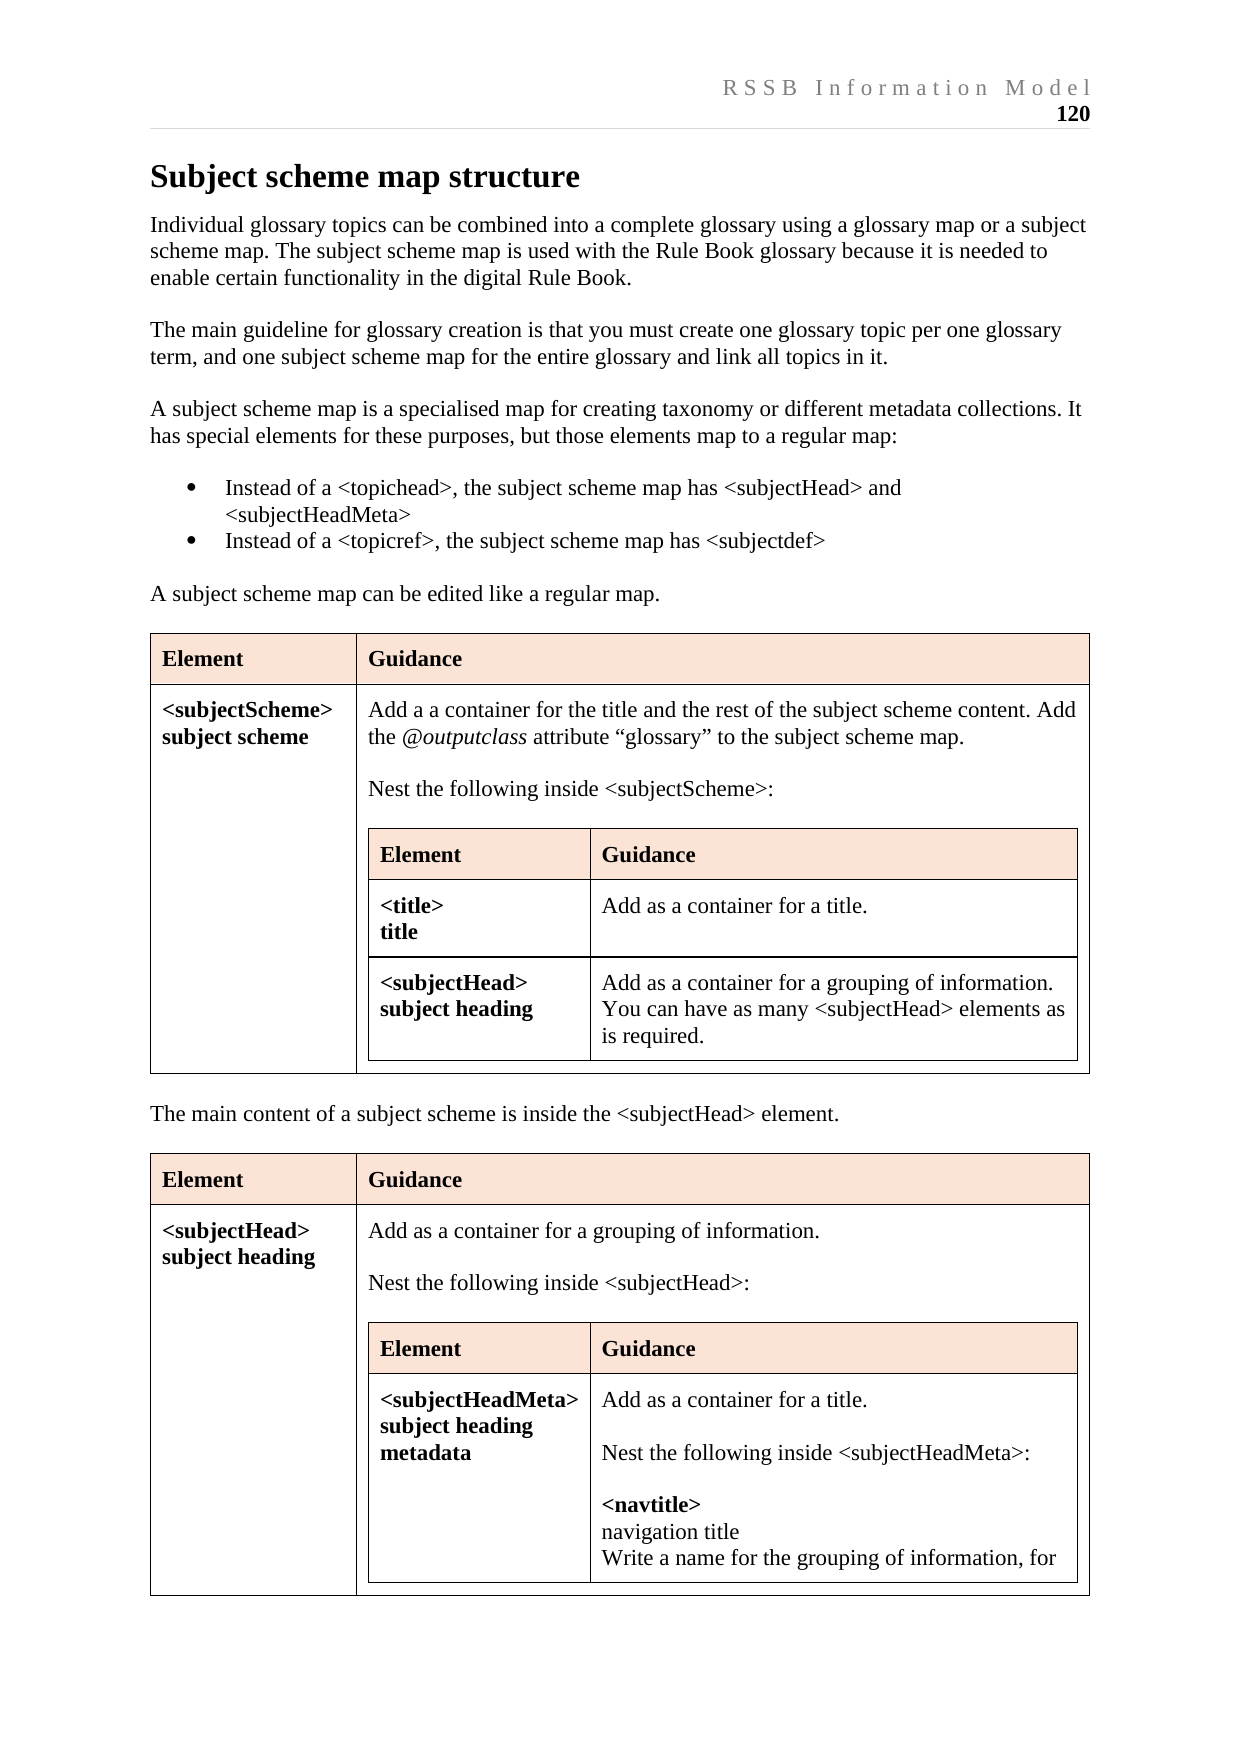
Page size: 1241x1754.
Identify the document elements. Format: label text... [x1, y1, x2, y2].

list Instead of a <topichead>, the subject scheme map has <subjectHead> and <subjectHeadMeta> [187, 474, 1090, 527]
text The main content of a subject scheme is inside the <subjectHead> element. [150, 1100, 1090, 1127]
subtitle Subject scheme map structure [150, 156, 1090, 194]
text Individual glossary topics can be combined into a complete glossary using a glossary map or a subject scheme map. The subject scheme map is used with the Rule Book glossary because it is needed to enable certain functionality in the digital Rule Book. [150, 211, 1090, 290]
list Instead of a <topicref>, the subject scheme map has <subjectdef> [187, 527, 1090, 553]
text The main guideline for glossary creation is that you must create one glossary topic per one glossary term, and one subject scheme map for the entire glossary and link all topics in it. [150, 316, 1090, 369]
table_cell <subjectScheme> subject scheme [151, 685, 356, 1073]
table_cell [357, 1205, 1089, 1595]
table_header Element [151, 1154, 356, 1204]
table_header Guidance [357, 1154, 1089, 1204]
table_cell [151, 1205, 356, 1595]
text A subject scheme map can be edited like a regular map. [150, 580, 1090, 606]
text A subject scheme map is a specialised map for creating taxonomy or different metadata collections. It has special elements for these purposes, but those elements map to a regular map: [150, 395, 1090, 448]
table_cell Add a a container for the title and the rest of the subject scheme content. Add the @outputclass attribute “glossary” to the subject scheme map. Nest the following inside <subjectScheme>: [357, 685, 1089, 1073]
table_header Element [151, 634, 356, 683]
table_header Guidance [357, 634, 1089, 683]
